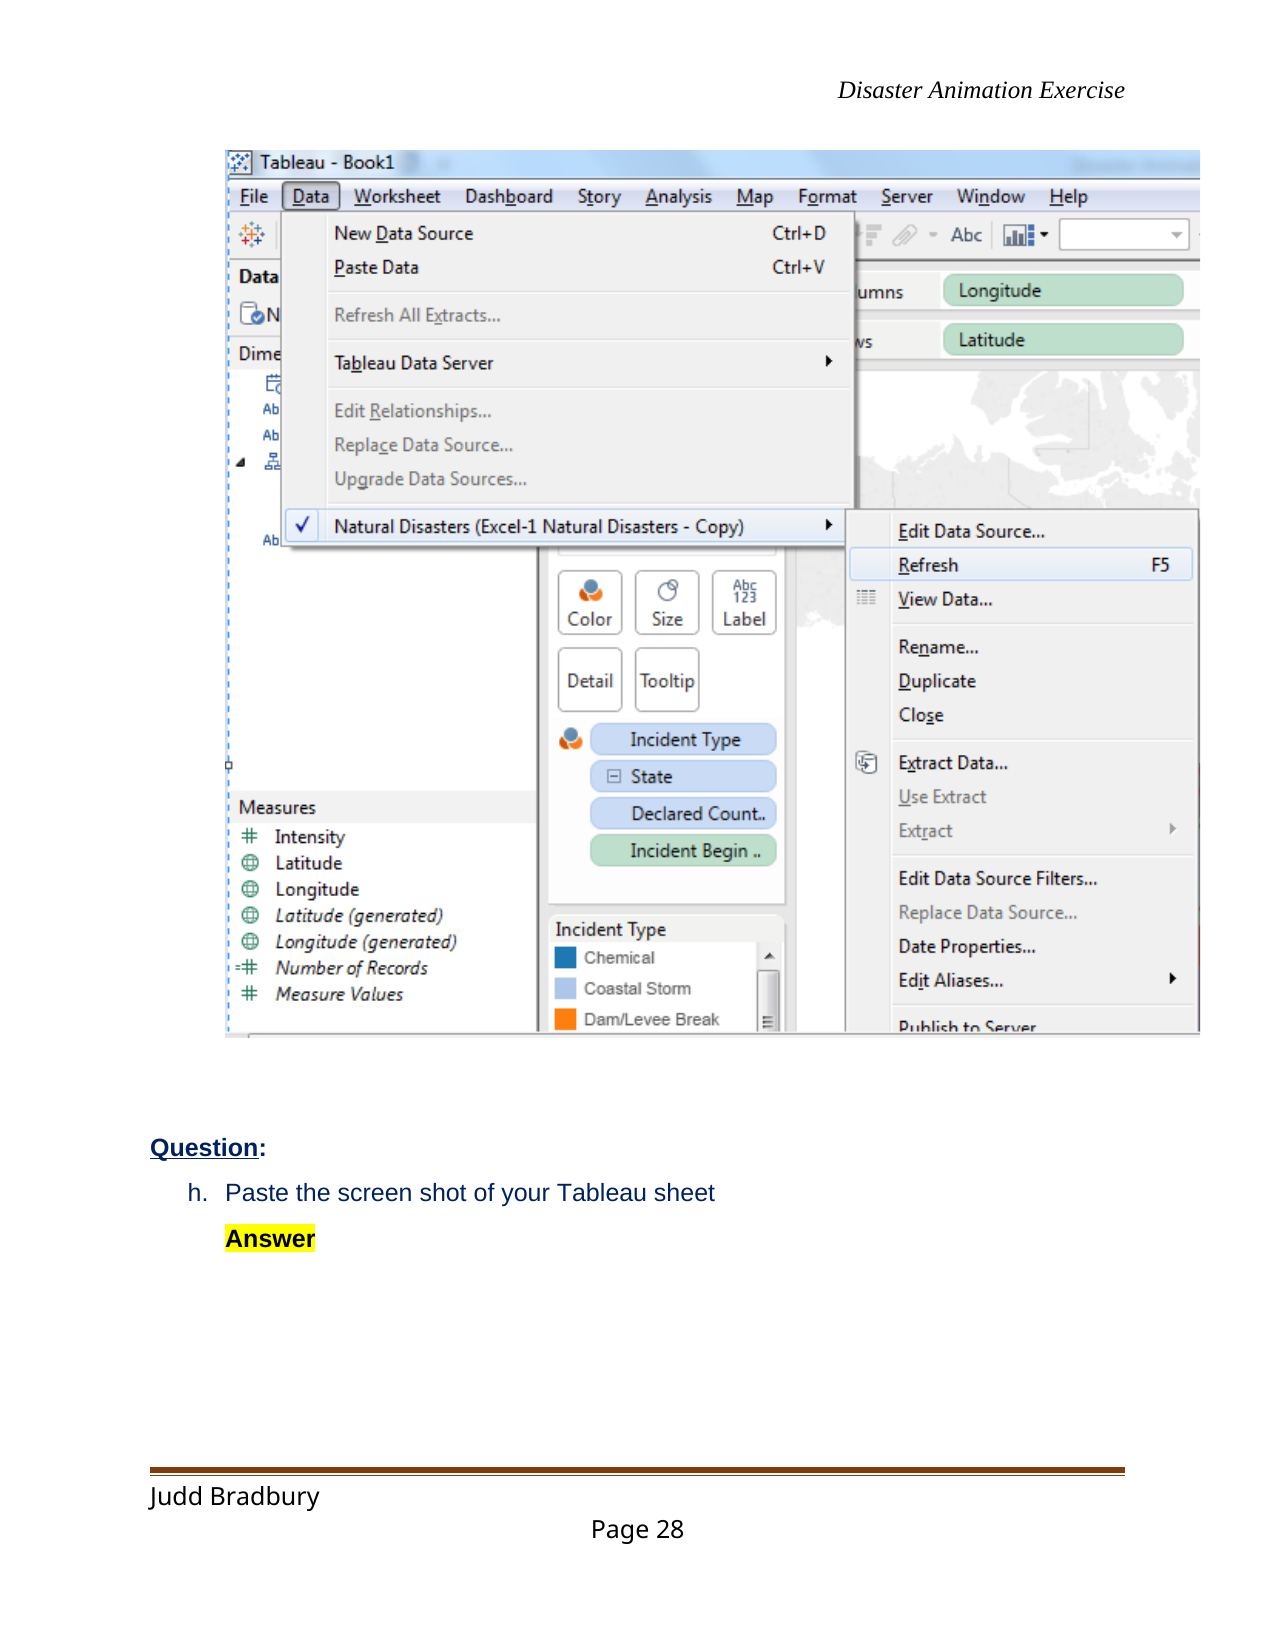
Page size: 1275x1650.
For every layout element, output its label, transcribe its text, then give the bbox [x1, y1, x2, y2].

title Paste the screen shot of your Tableau sheet [187, 1178, 1125, 1207]
picture [225, 150, 1200, 1038]
text Question: [150, 1132, 1125, 1161]
text Answer [150, 1223, 1125, 1252]
